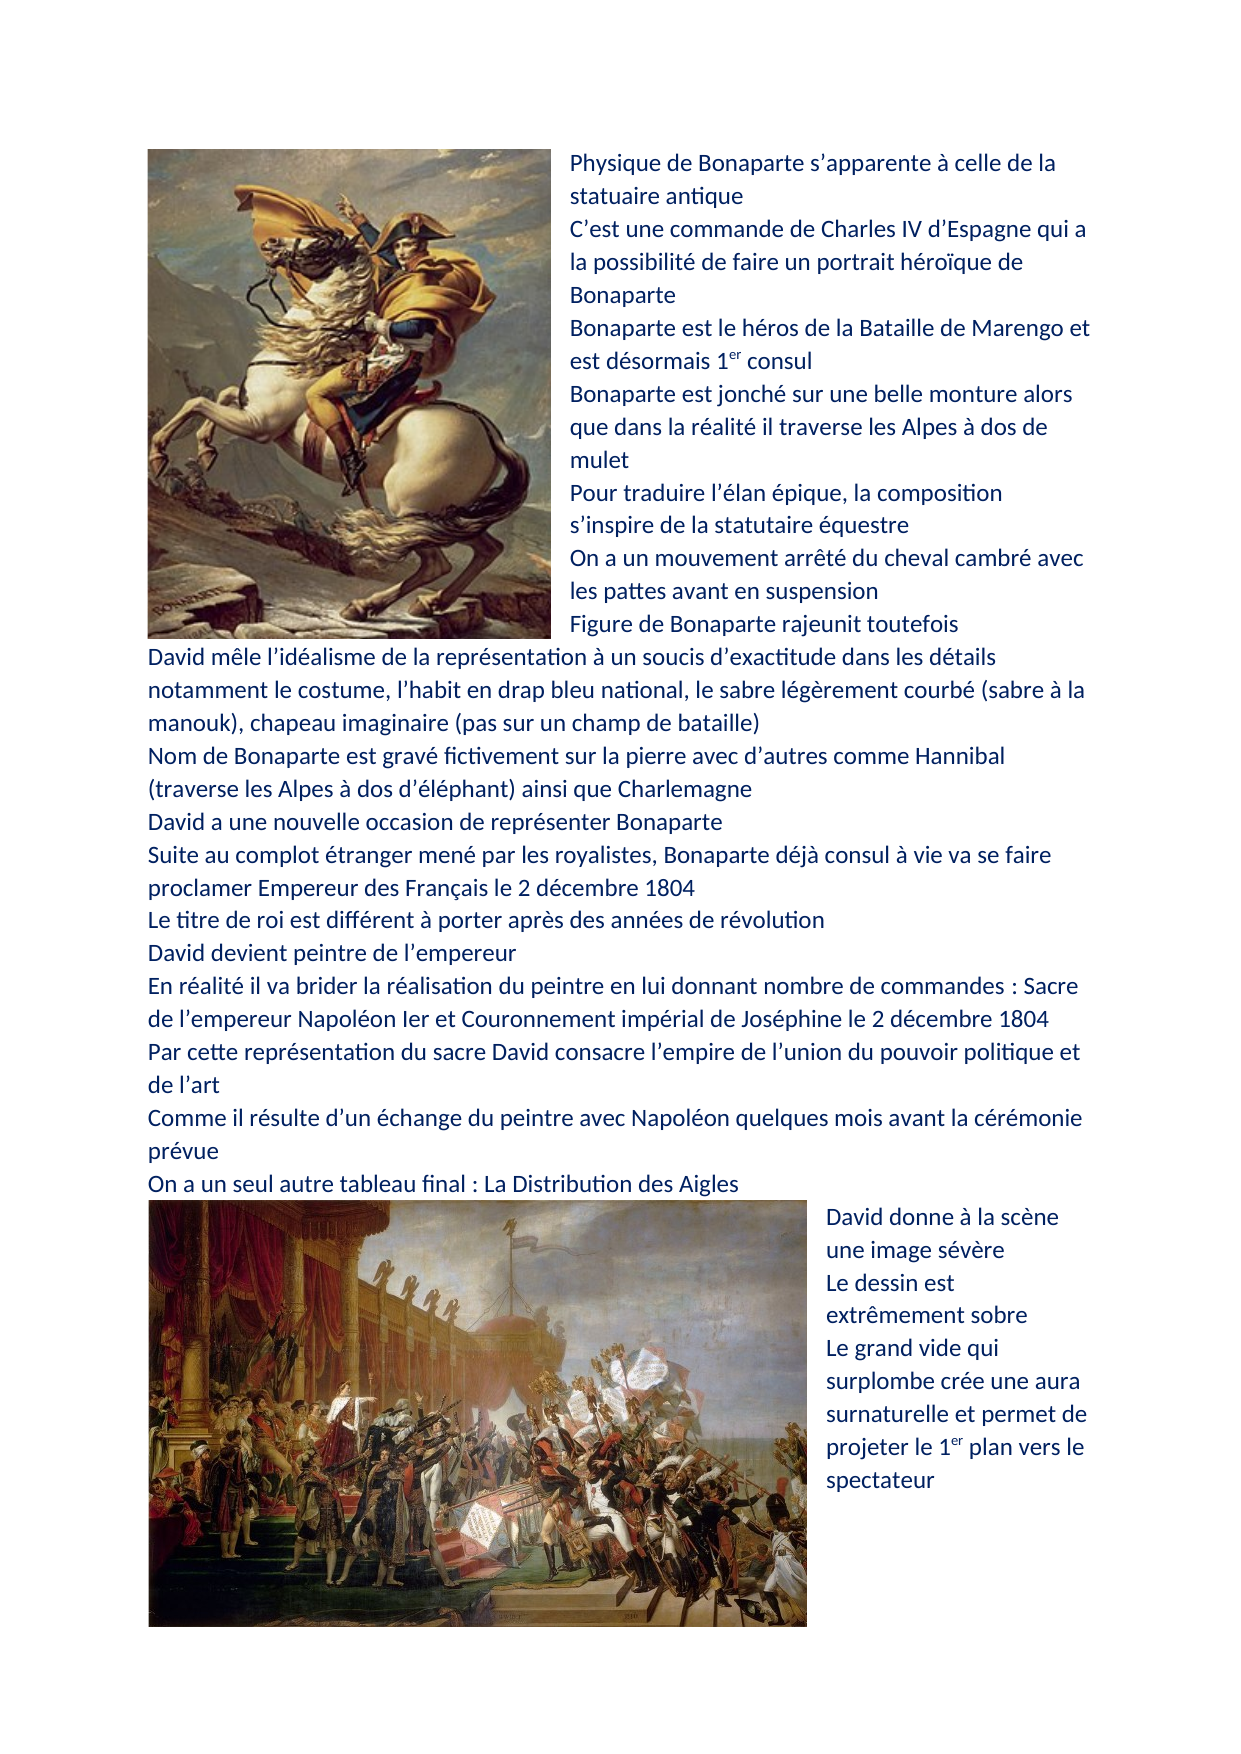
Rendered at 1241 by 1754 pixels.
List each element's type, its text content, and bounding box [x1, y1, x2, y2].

picture [147, 1200, 807, 1626]
text Physique de Bonaparte s’apparente à celle de la statuaire antique [148, 148, 1093, 211]
text David a une nouvelle occasion de représenter Bonaparte [148, 806, 1093, 836]
text Pour traduire l’élan épique, la composition s’inspire de la statutaire équestre [551, 477, 1093, 540]
text Nom de Bonaparte est gravé fictivement sur la pierre avec d’autres comme Hannibal (traverse les Alpes à dos d’éléphant) ainsi que Charlemagne [148, 740, 1093, 803]
text Bonaparte est le héros de la Bataille de Marengo et est désormais 1er consul [551, 312, 1093, 376]
text Le titre de roi est différent à porter après des années de révolution [148, 905, 1093, 935]
text Le dessin est extrêmement sobre [807, 1267, 1093, 1330]
text C’est une commande de Charles IV d’Espagne qui a la possibilité de faire un portrait héroïque de Bonaparte [551, 213, 1093, 310]
picture [147, 149, 551, 639]
text David donne à la scène une image sévère [807, 1201, 1093, 1264]
text David mêle l’idéalisme de la représentation à un soucis d’exactitude dans les détails notamment le costume, l’habit en drap bleu national, le sabre légèrement courbé (sabre à la manouk), chapeau imaginaire (pas sur un champ de bataille) [148, 641, 1093, 738]
text Comme il résulte d’un échange du peintre avec Napoléon quelques mois avant la cérémonie prévue [148, 1102, 1093, 1166]
text Figure de Bonaparte rajeunit toutefois [551, 608, 1093, 639]
text David devient peintre de l’empereur [148, 938, 1093, 968]
text On a un seul autre tableau final : La Distribution des Aigles [148, 1168, 1093, 1198]
text Suite au complot étranger mené par les royalistes, Bonaparte déjà consul à vie va se faire proclamer Empereur des Français le 2 décembre 1804 [148, 839, 1093, 902]
text Le grand vide qui surplombe crée une aura surnaturelle et permet de projeter le 1er plan vers le spectateur [807, 1333, 1093, 1495]
text On a un mouvement arrêté du cheval cambré avec les pattes avant en suspension [551, 543, 1093, 606]
text En réalité il va brider la réalisation du peintre en lui donnant nombre de commandes : Sacre de l’empereur Napoléon Ier et Couronnement impérial de Joséphine le 2 décembre 1804 [148, 971, 1093, 1034]
text Par cette représentation du sacre David consacre l’empire de l’union du pouvoir politique et de l’art [148, 1036, 1093, 1100]
text Bonaparte est jonché sur une belle monture alors que dans la réalité il traverse les Alpes à dos de mulet [551, 378, 1093, 474]
